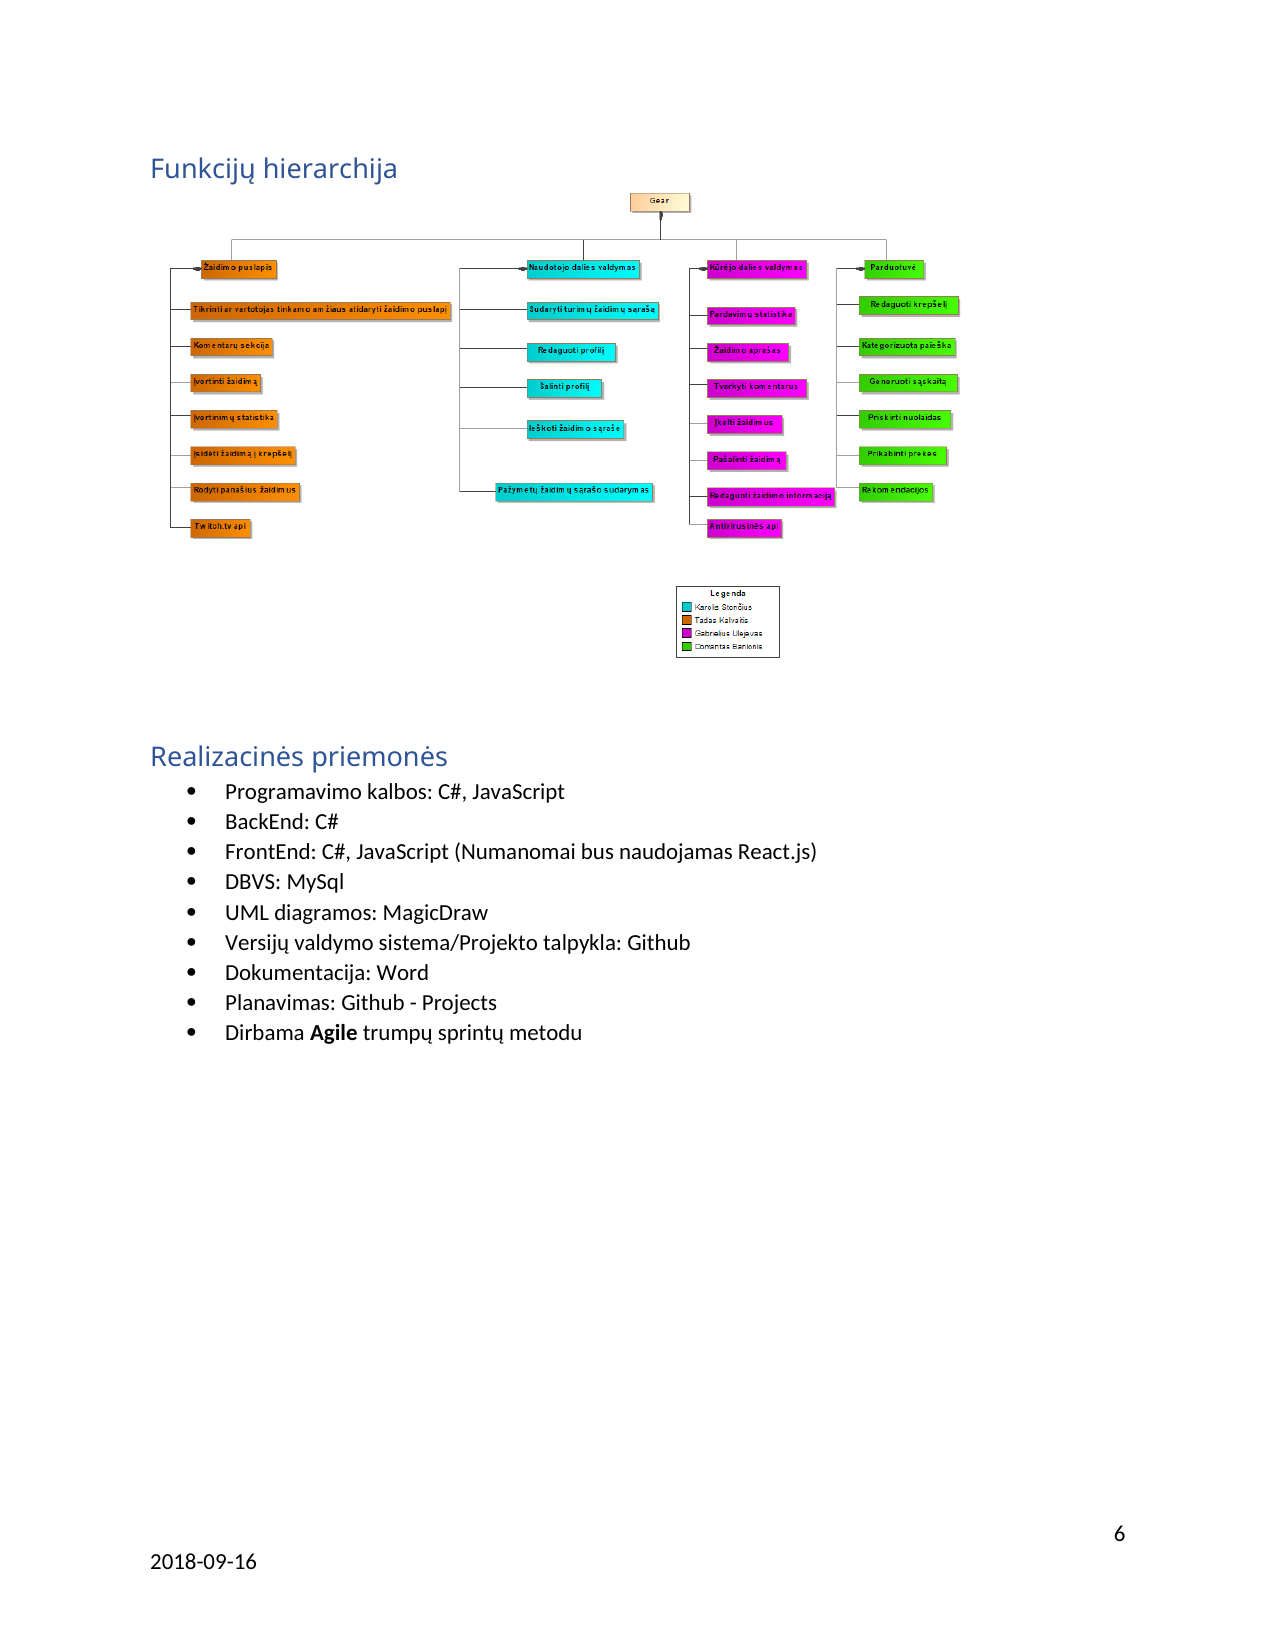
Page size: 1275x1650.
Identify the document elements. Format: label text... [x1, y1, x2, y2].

list UML diagramos: MagicDraw [187, 898, 1125, 926]
list Dokumentacija: Word [187, 958, 1125, 986]
list Versijų valdymo sistema/Projekto talpykla: Github [187, 928, 1125, 956]
list Programavimo kalbos: C#, JavaScript [187, 777, 1125, 805]
subtitle Funkcijų hierarchija [150, 150, 1125, 187]
subtitle Realizacinės priemonės [150, 737, 1125, 774]
picture [150, 189, 996, 672]
list BackEnd: C# [187, 807, 1125, 835]
list FrontEnd: C#, JavaScript (Numanomai bus naudojamas React.js) [187, 837, 1125, 865]
list Planavimas: Github - Projects [187, 988, 1125, 1016]
list Dirbama Agile trumpų sprintų metodu [187, 1018, 1125, 1047]
list DBVS: MySql [187, 867, 1125, 896]
